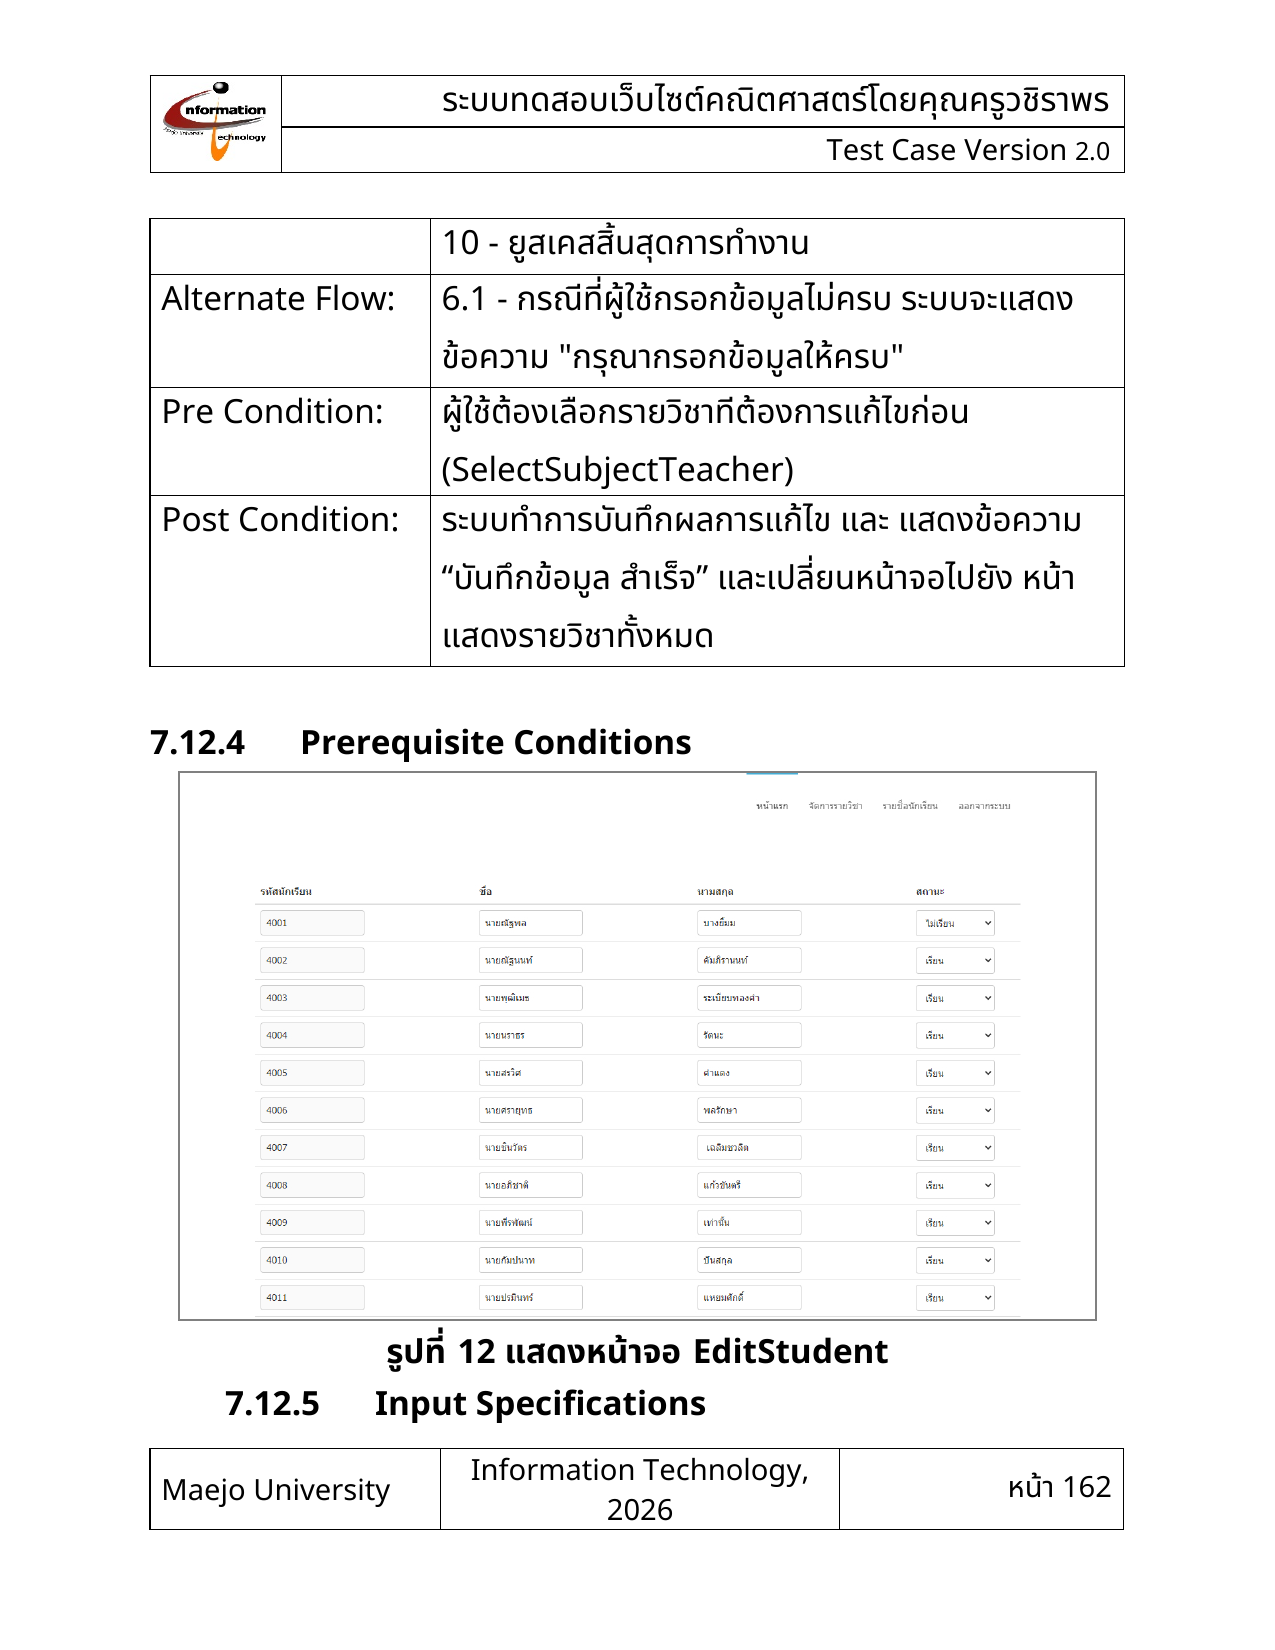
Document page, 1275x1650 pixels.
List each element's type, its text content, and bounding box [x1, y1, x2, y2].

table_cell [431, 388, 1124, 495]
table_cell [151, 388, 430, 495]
picture [180, 773, 1095, 1319]
text 7.12.5 Input Specifications [150, 1379, 1125, 1425]
picture [162, 82, 266, 161]
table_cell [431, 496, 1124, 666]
text รูปที่ 12 แสดงหน้าจอ EditStudent [150, 1327, 1125, 1373]
text 7.12.4 Prerequisite Conditions [150, 719, 1125, 764]
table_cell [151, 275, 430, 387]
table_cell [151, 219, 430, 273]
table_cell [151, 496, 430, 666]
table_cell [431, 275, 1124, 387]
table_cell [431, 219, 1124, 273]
